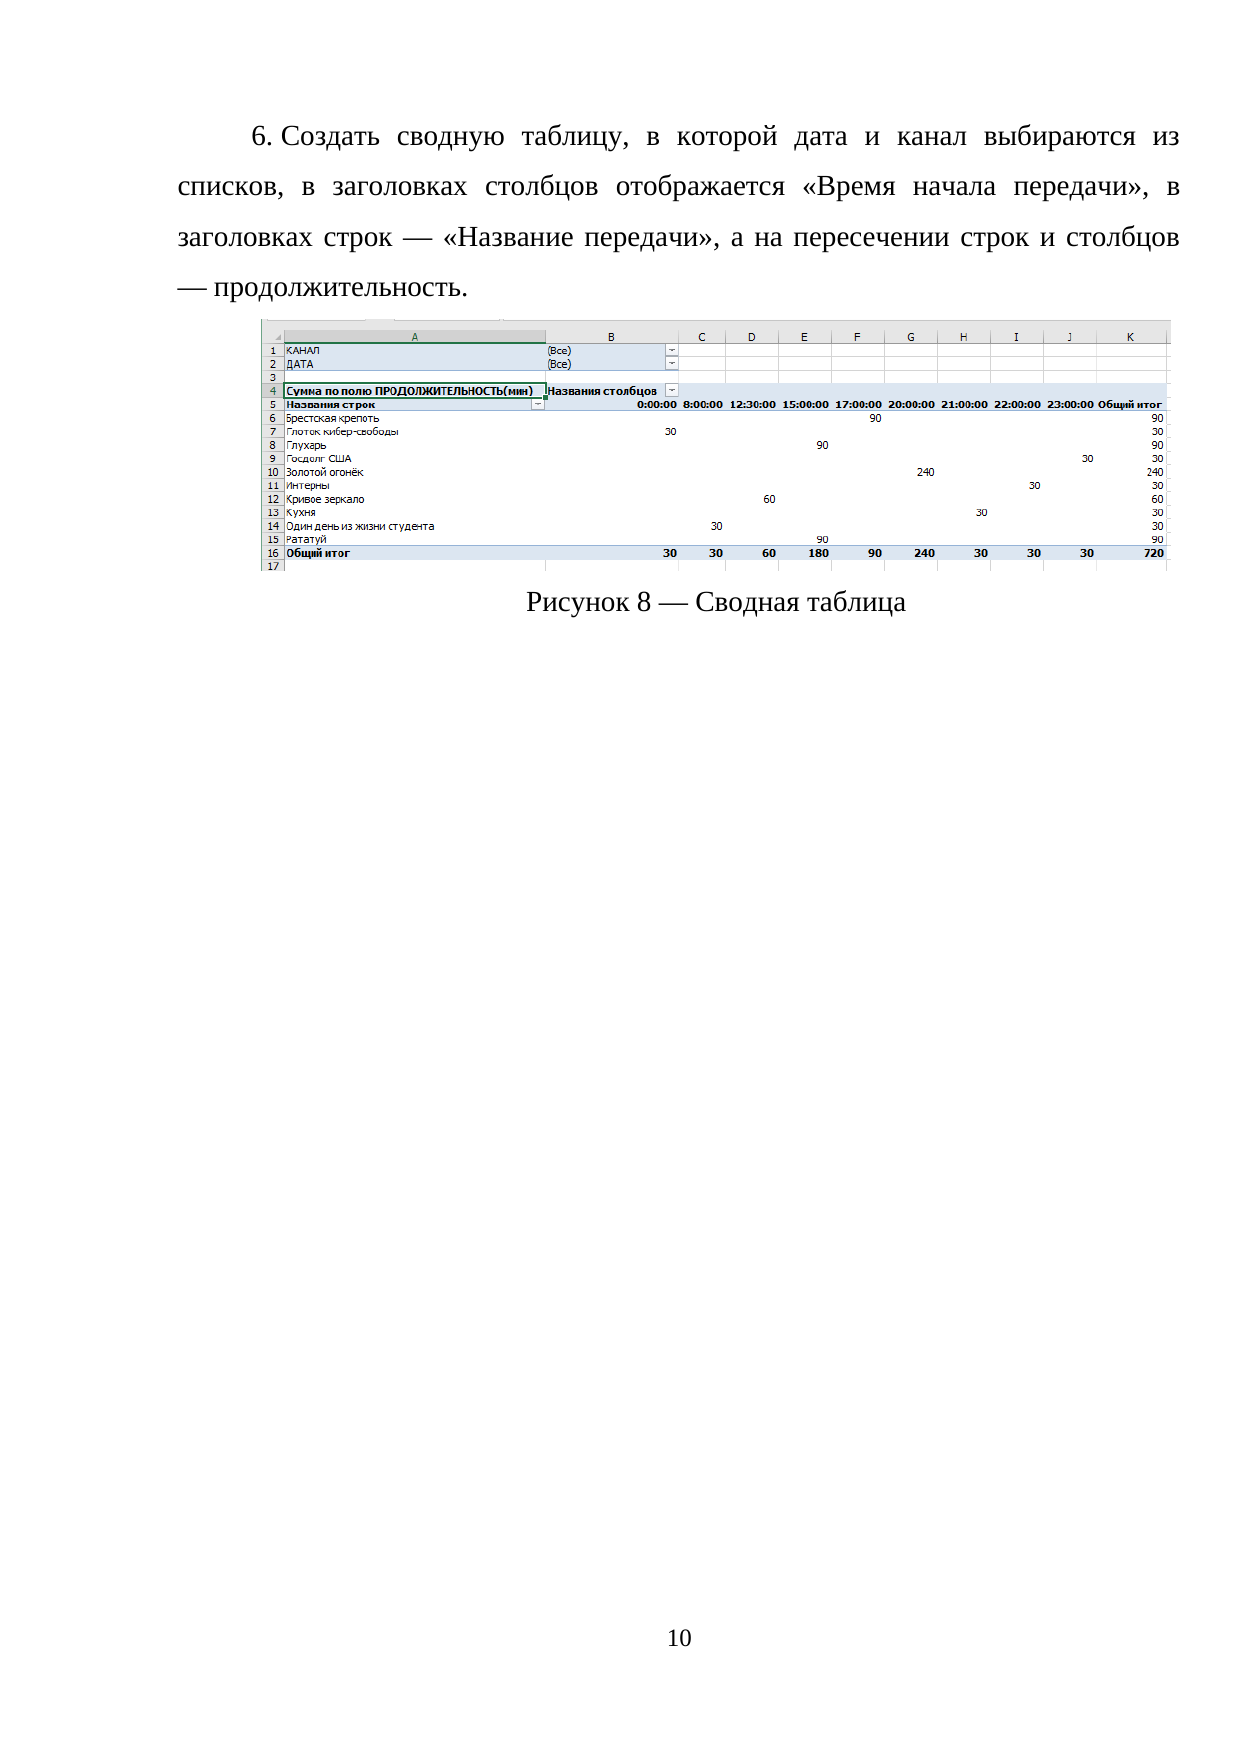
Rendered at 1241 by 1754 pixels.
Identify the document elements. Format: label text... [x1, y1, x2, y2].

picture [261, 319, 1171, 571]
list Рисунок 8 — Сводная таблица [251, 584, 1181, 618]
list Создать сводную таблицу, в которой дата и канал выбираются из списков, в заголовках столбцов отображается «Время начала передачи», в заголовках строк — «Название передачи», а на пересечении строк и столбцов — продолжительность. [177, 118, 1181, 303]
